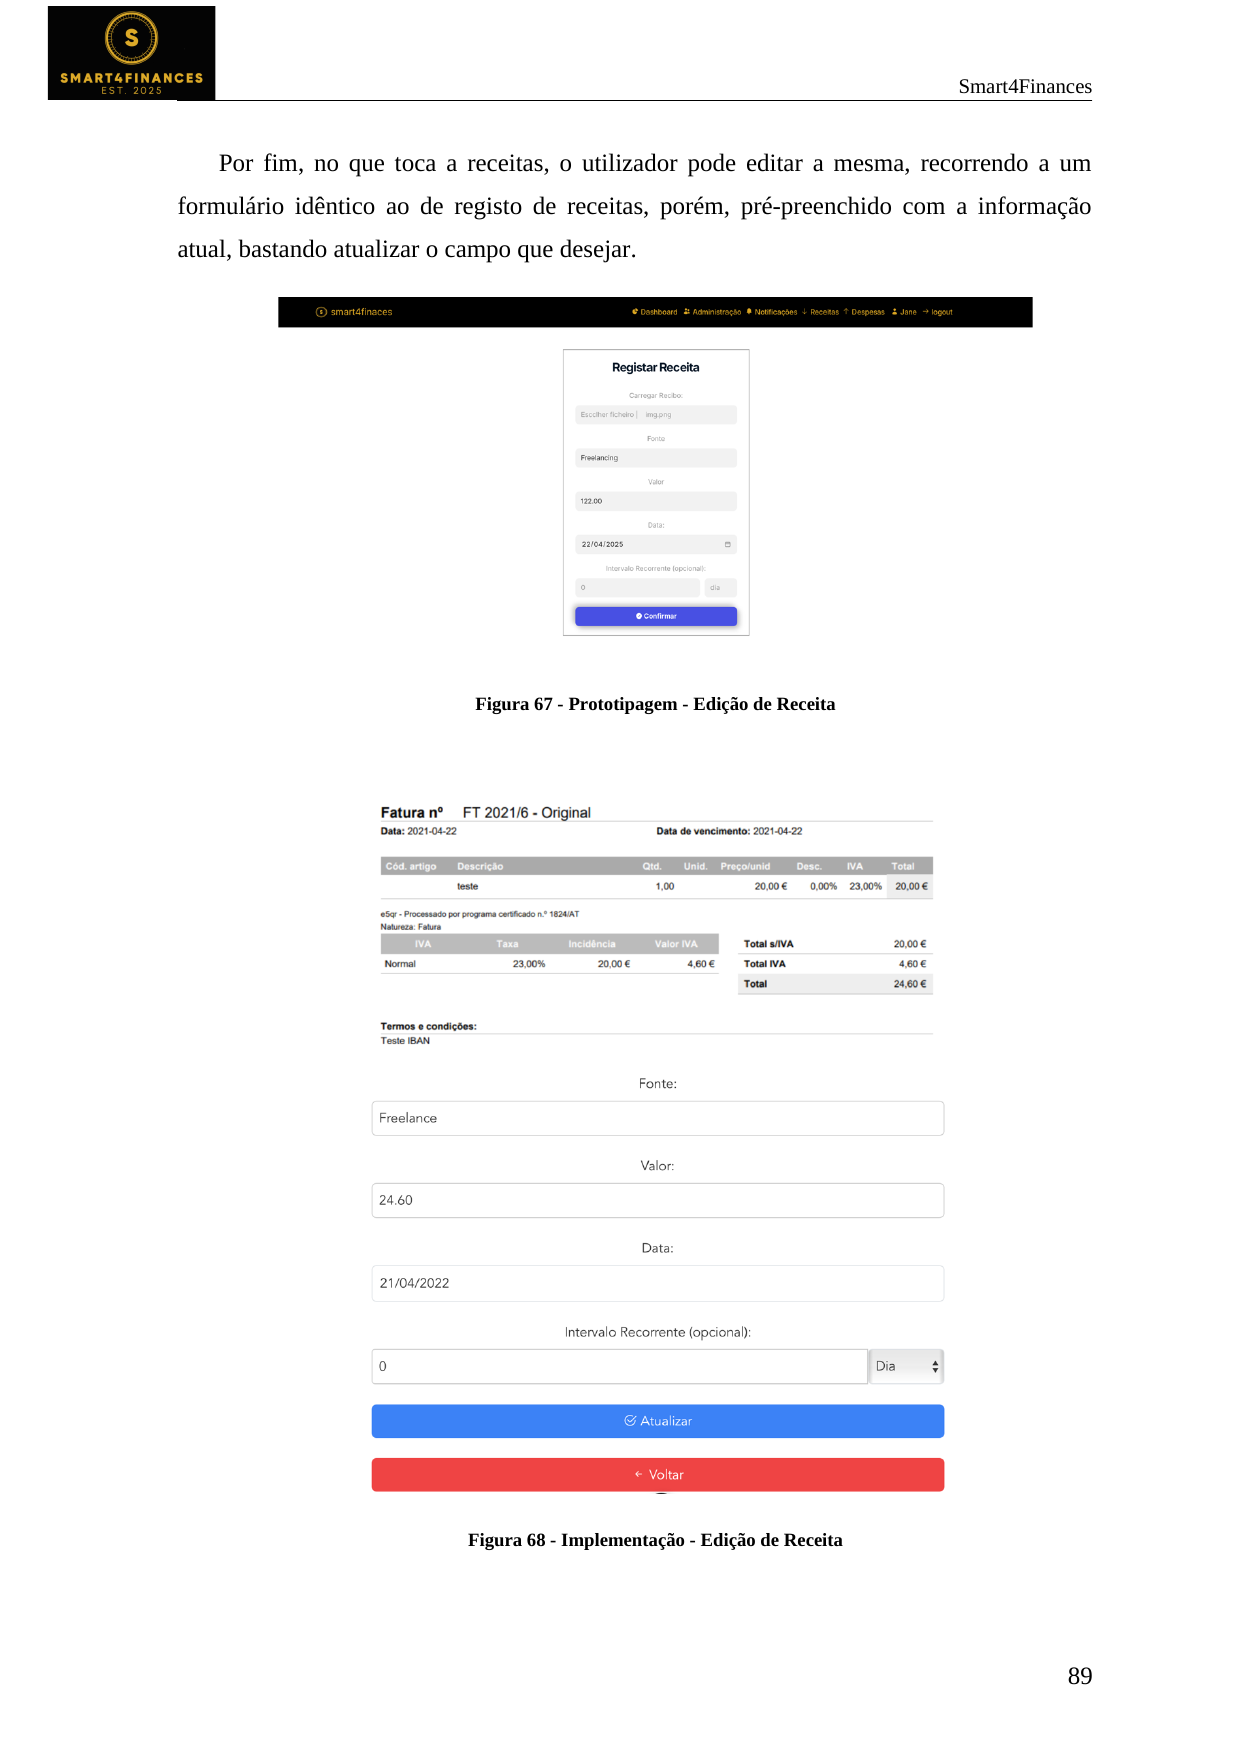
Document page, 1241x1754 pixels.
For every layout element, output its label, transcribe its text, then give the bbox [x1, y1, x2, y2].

picture [47, 6, 216, 100]
text Figura 68 - Implementação - Edição de Receita [177, 1529, 1092, 1551]
text Figura 67 - Prototipagem - Edição de Receita [177, 692, 1092, 714]
picture [353, 798, 958, 1494]
text Por fim, no que toca a receitas, o utilizador pode editar a mesma, recorrendo a um formulário idêntico ao de registo de receitas, porém, pré-preenchido com a informação atual, bastando atualizar o campo que desejar. [177, 148, 1092, 263]
picture [278, 297, 1033, 658]
